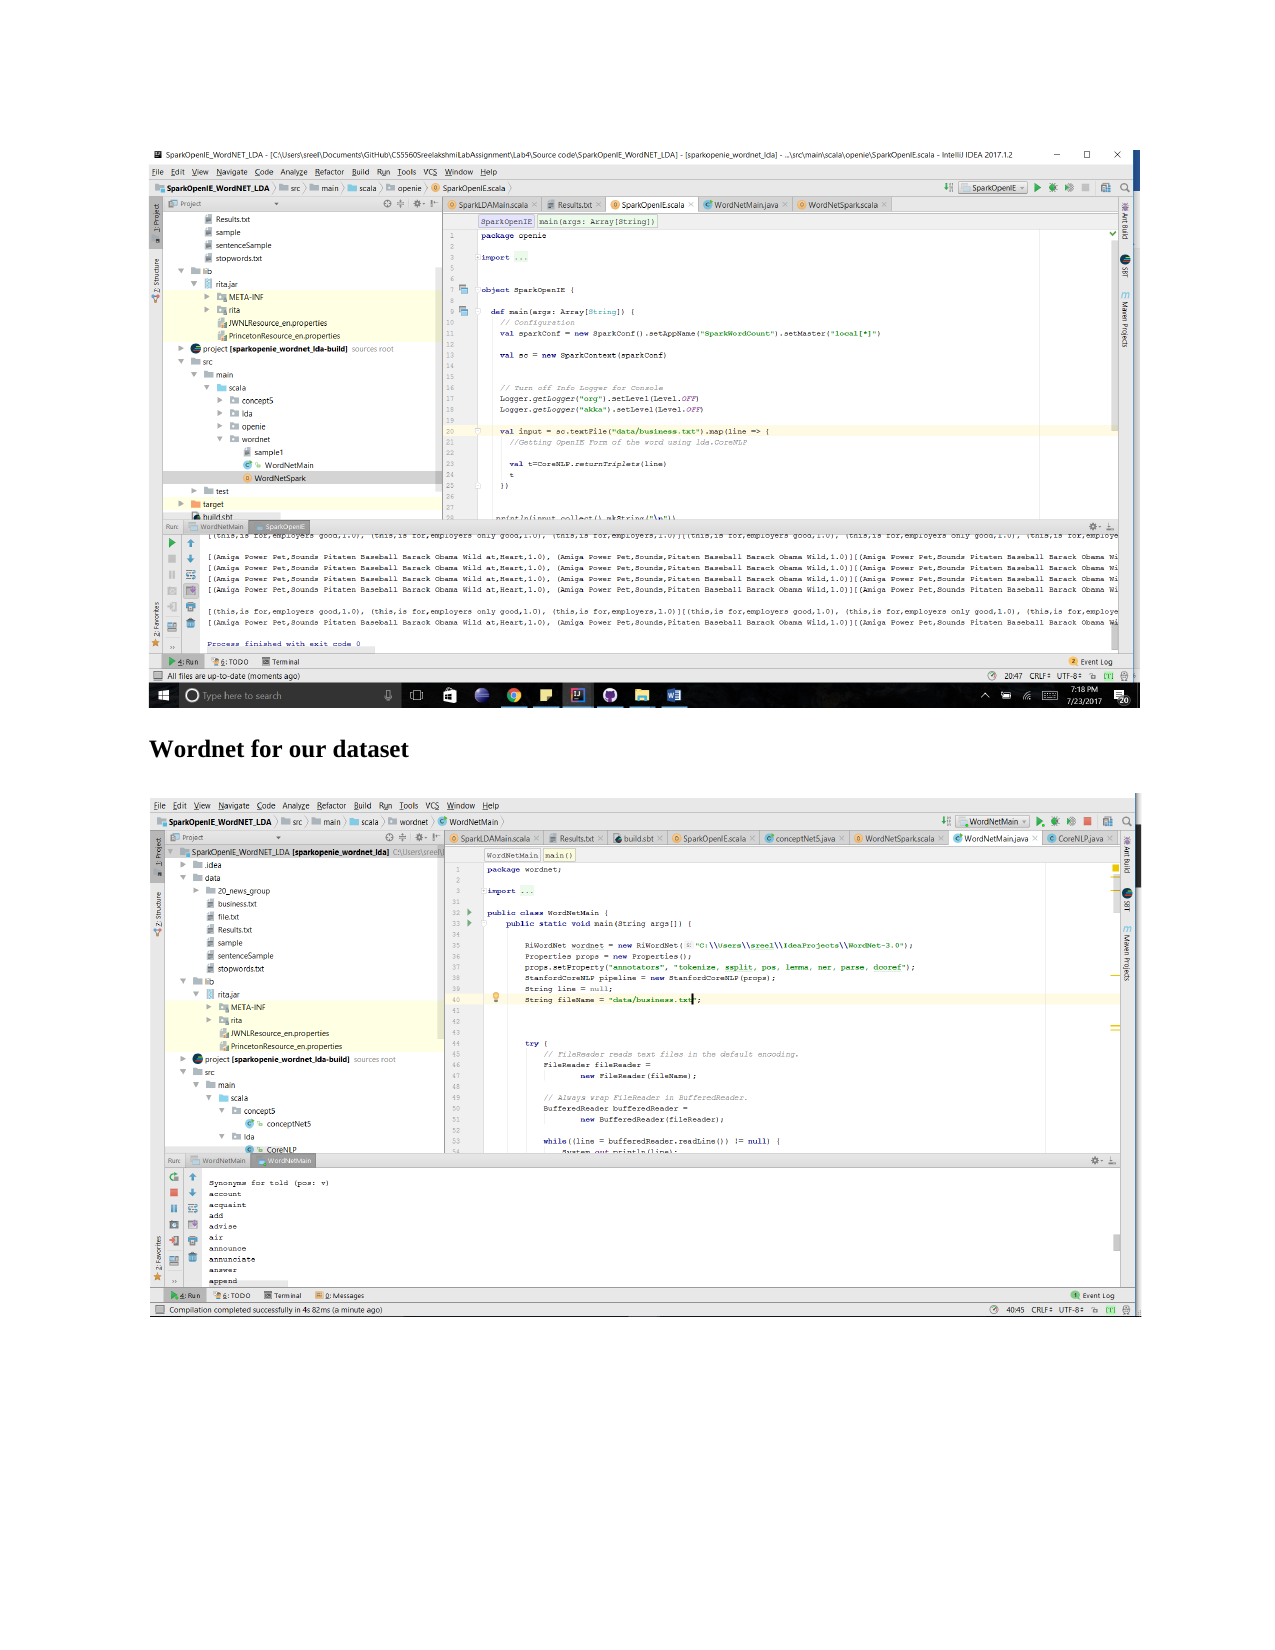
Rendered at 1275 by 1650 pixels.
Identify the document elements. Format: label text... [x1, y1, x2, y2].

subtitle Wordnet for our dataset [148, 734, 1125, 763]
picture [148, 150, 1140, 708]
picture [150, 793, 1142, 1317]
